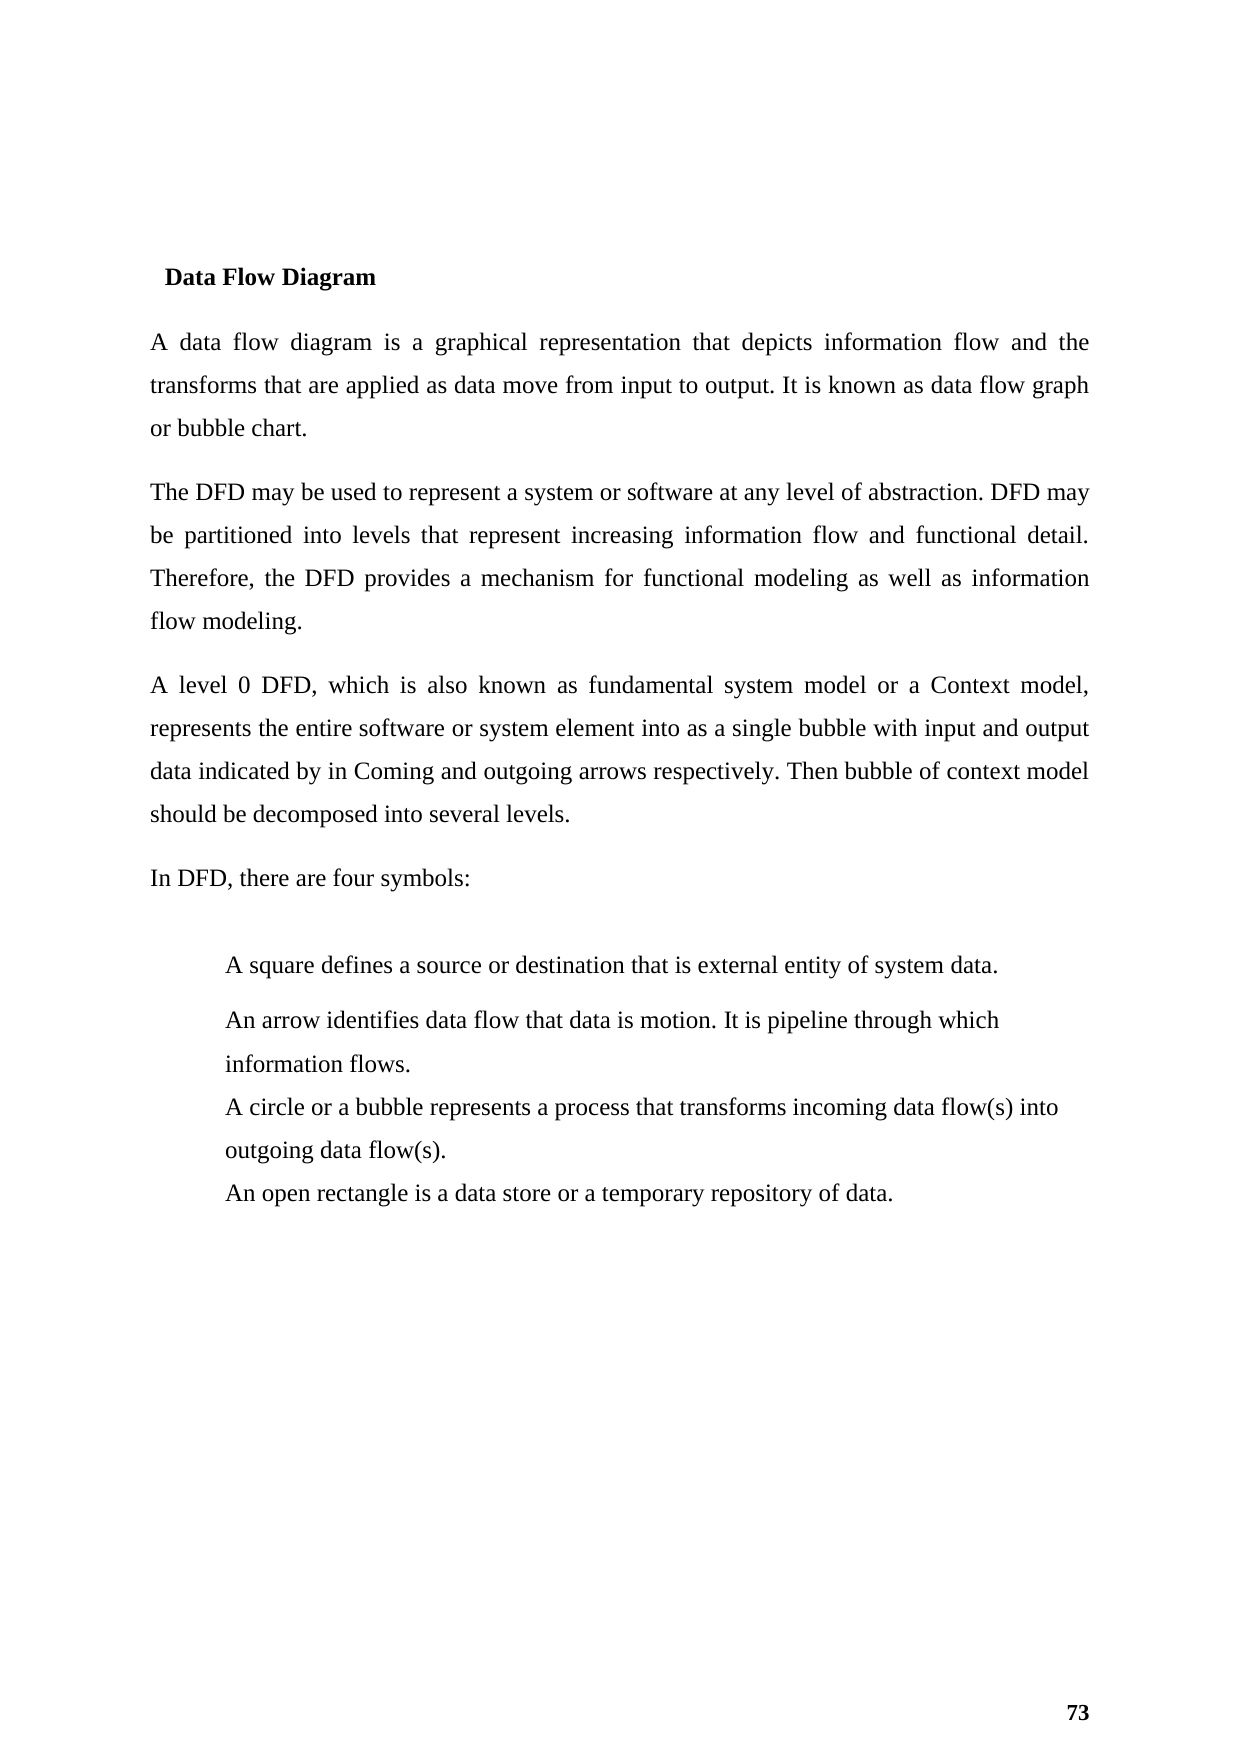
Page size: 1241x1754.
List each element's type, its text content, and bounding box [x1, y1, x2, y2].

text The DFD may be used to represent a system or software at any level of abstraction. DFD may be partitioned into levels that represent increasing information flow and functional detail. Therefore, the DFD provides a mechanism for functional modeling as well as information flow modeling. [150, 477, 1090, 635]
text A level 0 DFD, which is also known as fundamental system model or a Context model, represents the entire software or system element into as a single bubble with input and output data indicated by in Coming and outgoing arrows respectively. Then bubble of context model should be decomposed into several levels. [150, 670, 1090, 828]
list A circle or a bubble represents a process that transforms incoming data flow(s) into outgoing data flow(s). [187, 1092, 1060, 1164]
text In DFD, there are four symbols: [150, 863, 1209, 891]
list A square defines a source or destination that is external entity of system data. [187, 950, 1209, 979]
text A data flow diagram is a graphical representation that depicts information flow and the transforms that are applied as data move from input to output. It is known as data flow graph or bubble chart. [150, 327, 1090, 442]
list An open rectangle is a data store or a temporary repository of data. [187, 1178, 1209, 1207]
list An arrow identifies data flow that data is motion. It is pipeline through which information flows. [187, 1006, 1090, 1077]
subtitle Data Flow Diagram [127, 262, 1209, 291]
